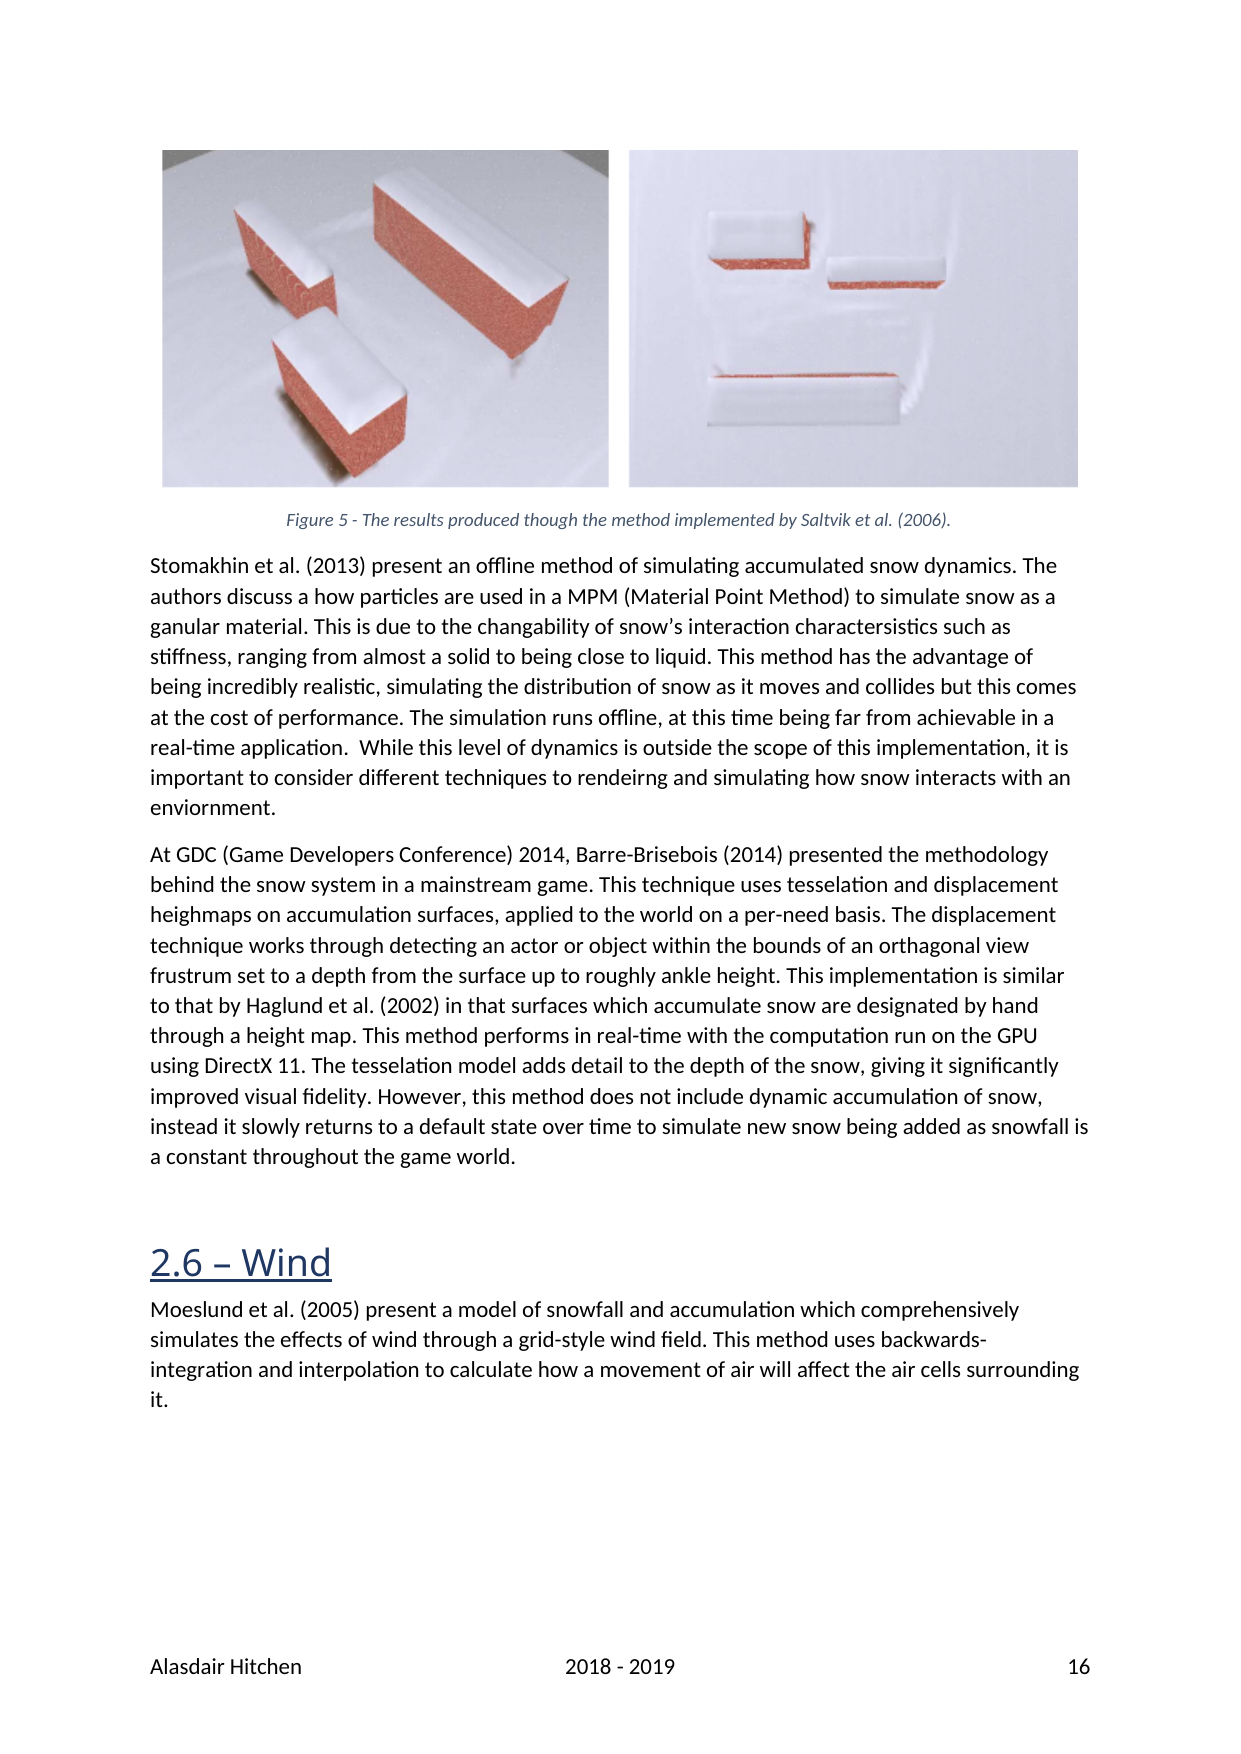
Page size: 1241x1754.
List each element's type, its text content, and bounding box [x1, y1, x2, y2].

picture [162, 150, 1078, 489]
text Moeslund et al. (2005) present a model of snowfall and accumulation which comprehensively simulates the effects of wind through a grid-style wind field. This method uses backwards-integration and interpolation to calculate how a movement of air will affect the air cells surrounding it. [150, 1295, 1090, 1413]
text At GDC (Game Developers Conference) 2014, Barre-Brisebois (2014) presented the methodology behind the snow system in a mainstream game. This technique uses tesselation and displacement heighmaps on accumulation surfaces, applied to the world on a per-need basis. The displacement technique works through detecting an actor or object within the bounds of an orthagonal view frustrum set to a depth from the surface up to roughly ankle height. This implementation is similar to that by Haglund et al. (2002) in that surfaces which accumulate snow are designated by hand through a height map. This method performs in real-time with the computation run on the GPU using DirectX 11. The tesselation model adds detail to the depth of the snow, giving it significantly improved visual fidelity. However, this method does not include dynamic accumulation of snow, instead it slowly returns to a default state over time to simulate new snow being added as snowfall is a constant throughout the game world. [150, 840, 1090, 1170]
text Figure - The results produced though the method implemented by Saltvik et al. (2006). [150, 508, 1090, 531]
subtitle 2.6 – Wind [150, 1236, 1090, 1287]
text Stomakhin et al. (2013) present an offline method of simulating accumulated snow dynamics. The authors discuss a how particles are used in a MPM (Material Point Method) to simulate snow as a ganular material. This is due to the changability of snow’s interaction charactersistics such as stiffness, ranging from almost a solid to being close to liquid. This method has the advantage of being incredibly realistic, simulating the distribution of snow as it moves and collides but this comes at the cost of performance. The simulation runs offline, at this time being far from achievable in a real-time application. While this level of dynamics is outside the scope of this implementation, it is important to consider different techniques to rendeirng and simulating how snow interacts with an enviornment. [150, 552, 1090, 821]
